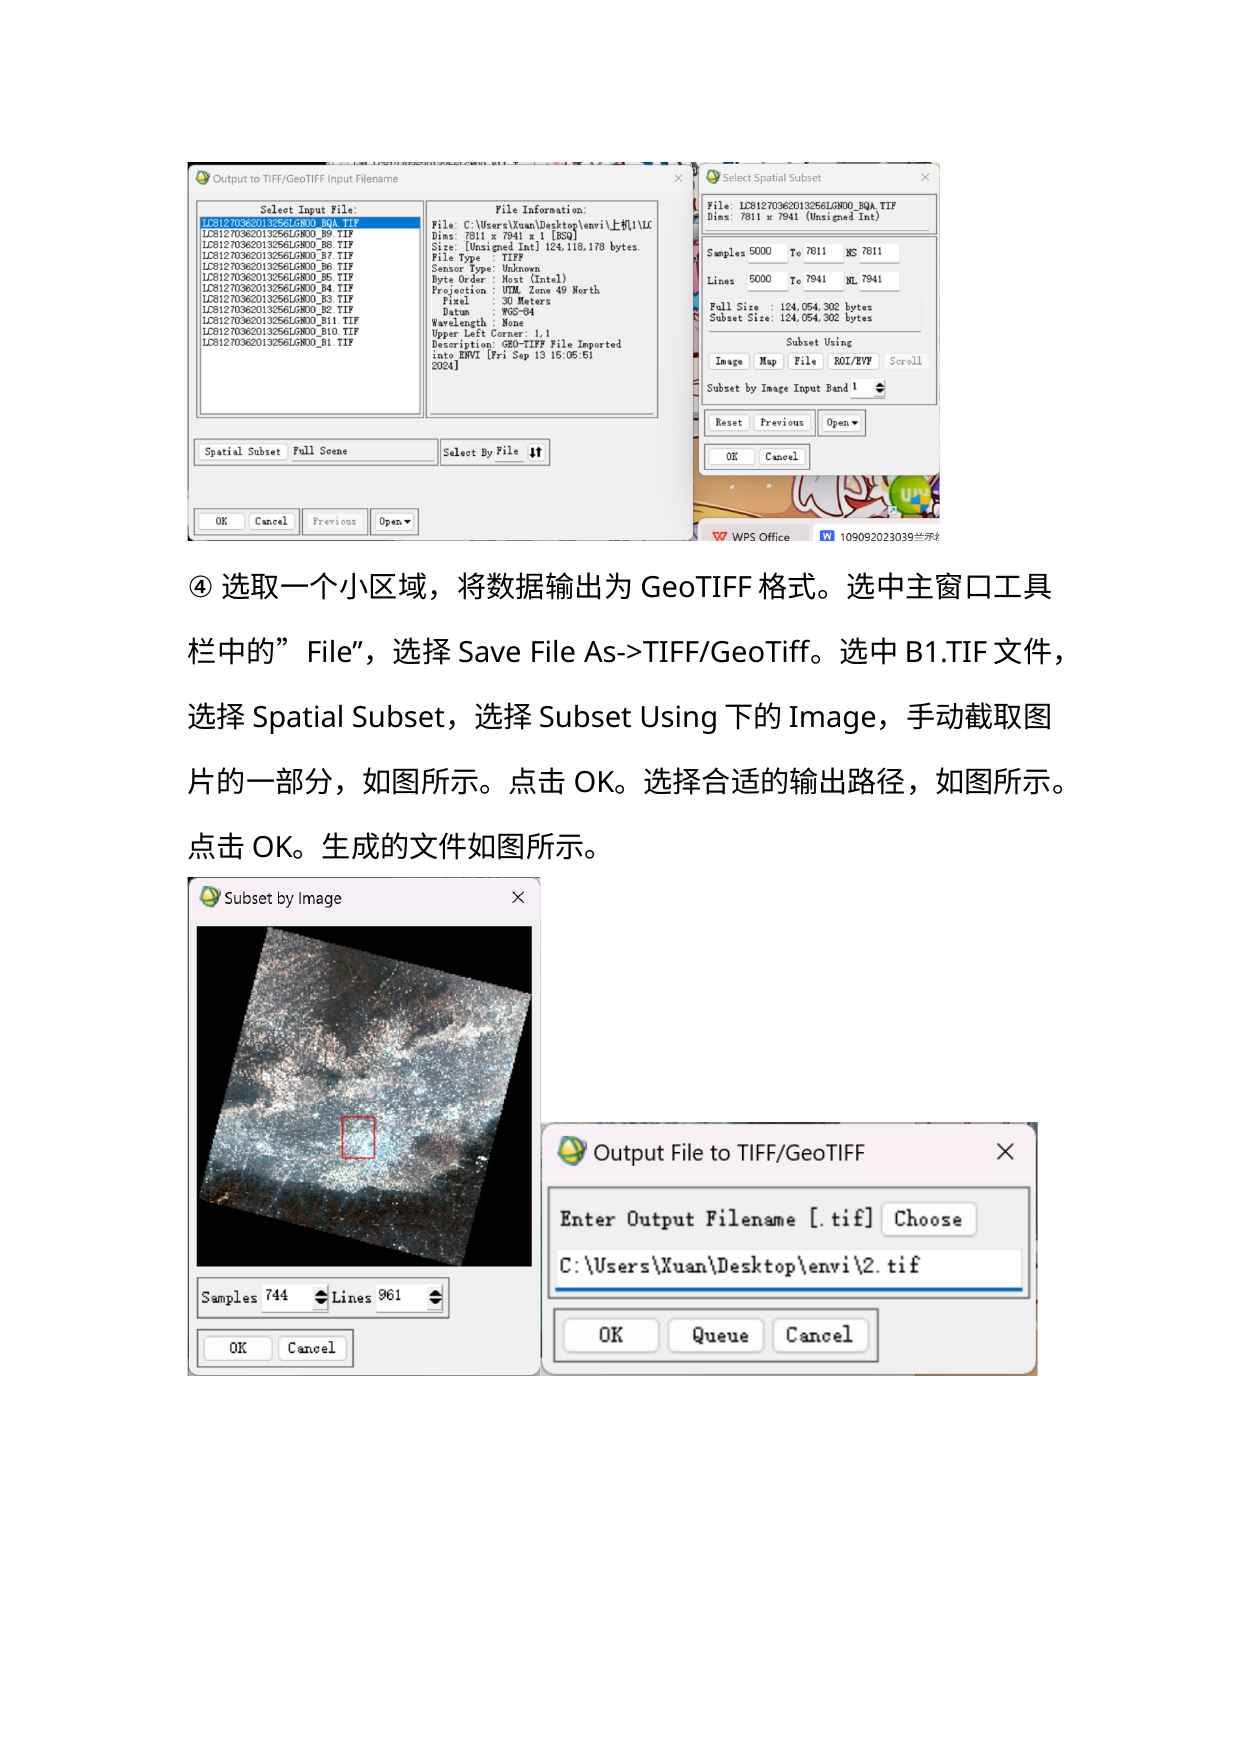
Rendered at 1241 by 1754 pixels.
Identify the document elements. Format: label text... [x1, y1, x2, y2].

picture [187, 162, 940, 541]
picture [187, 877, 1038, 1376]
list 选取一个小区域，将数据输出为GeoTIFF格式。选中主窗口工具栏中的”File”，选择Save File As->TIFF/GeoTiff。选中B1.TIF文件，选择Spatial Subset，选择Subset Using下的Image，手动截取图片的一部分，如图所示。点击OK。选择合适的输出路径，如图所示。点击OK。生成的文件如图所示。 [187, 552, 1053, 877]
